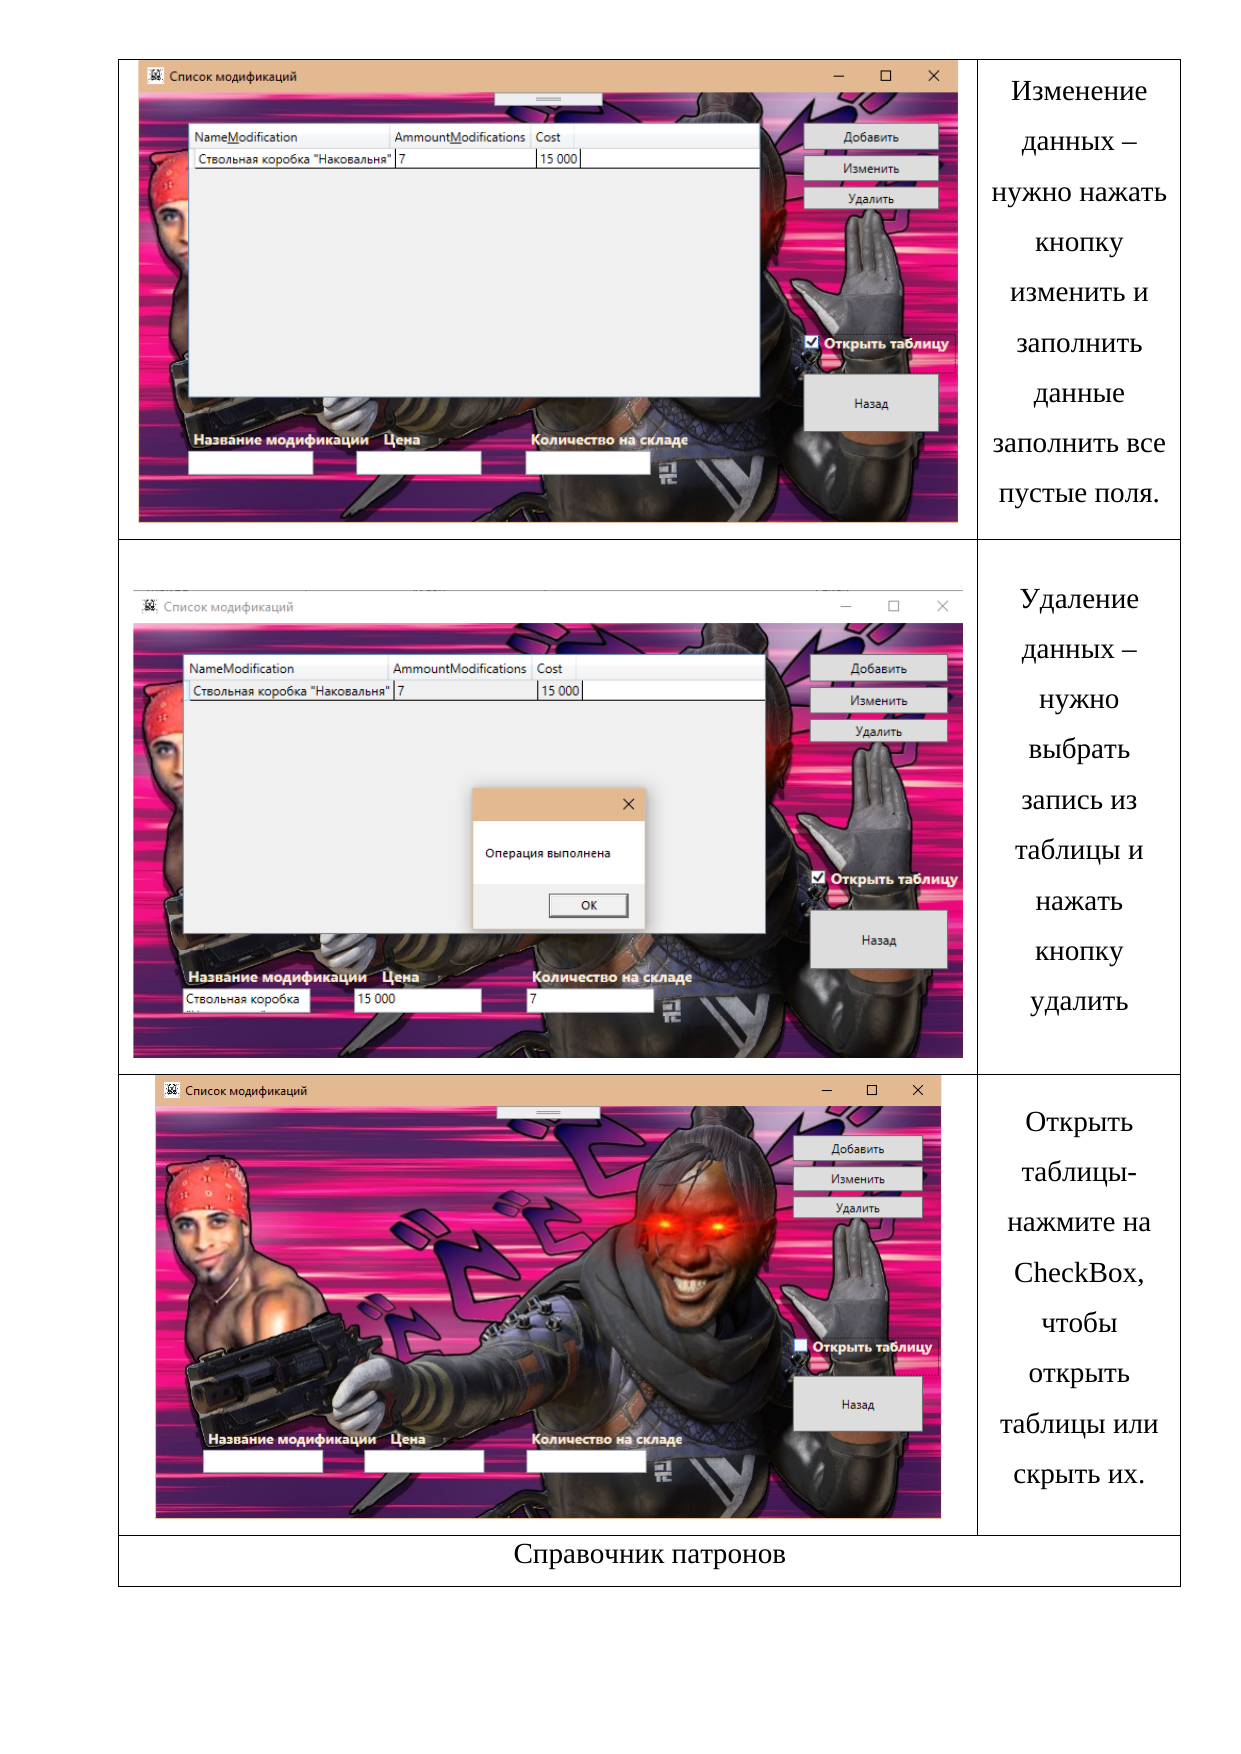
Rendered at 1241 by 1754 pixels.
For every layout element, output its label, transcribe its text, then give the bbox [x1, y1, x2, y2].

picture [155, 1075, 942, 1519]
table_cell Справочник патронов [119, 1536, 1180, 1586]
table_cell Удаление данных – нужно выбрать запись из таблицы и нажать кнопку удалить [978, 540, 1180, 1074]
table_cell Открыть таблицы- нажмите на CheckBox, чтобы открыть таблицы или скрыть их. [978, 1075, 1180, 1535]
table_cell [119, 1075, 977, 1535]
table_cell [119, 60, 977, 539]
picture [138, 60, 959, 523]
table_cell [119, 540, 977, 1074]
picture [133, 590, 963, 1058]
table_cell Изменение данных – нужно нажать кнопку изменить и заполнить данные заполнить все пустые поля. [978, 60, 1180, 539]
